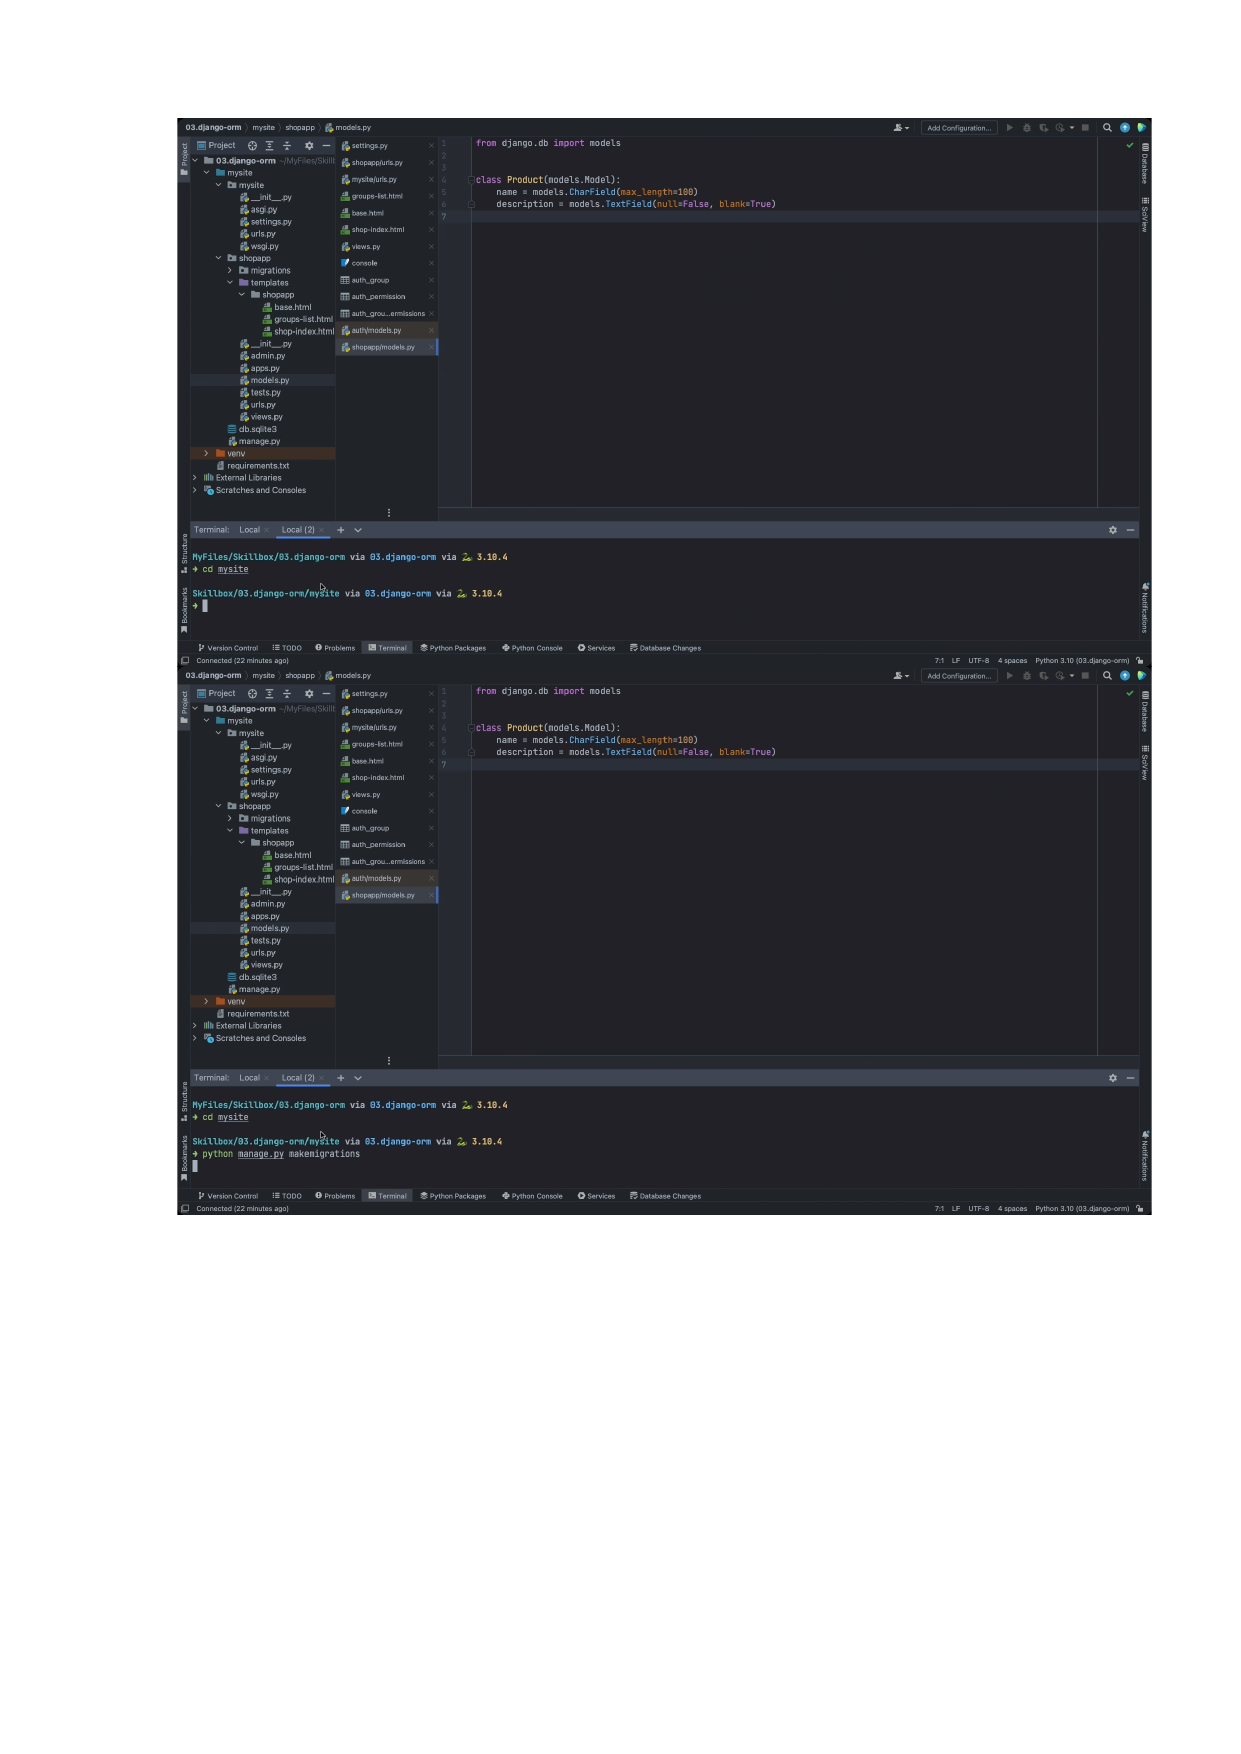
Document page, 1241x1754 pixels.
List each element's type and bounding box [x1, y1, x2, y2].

picture [177, 118, 1152, 1215]
